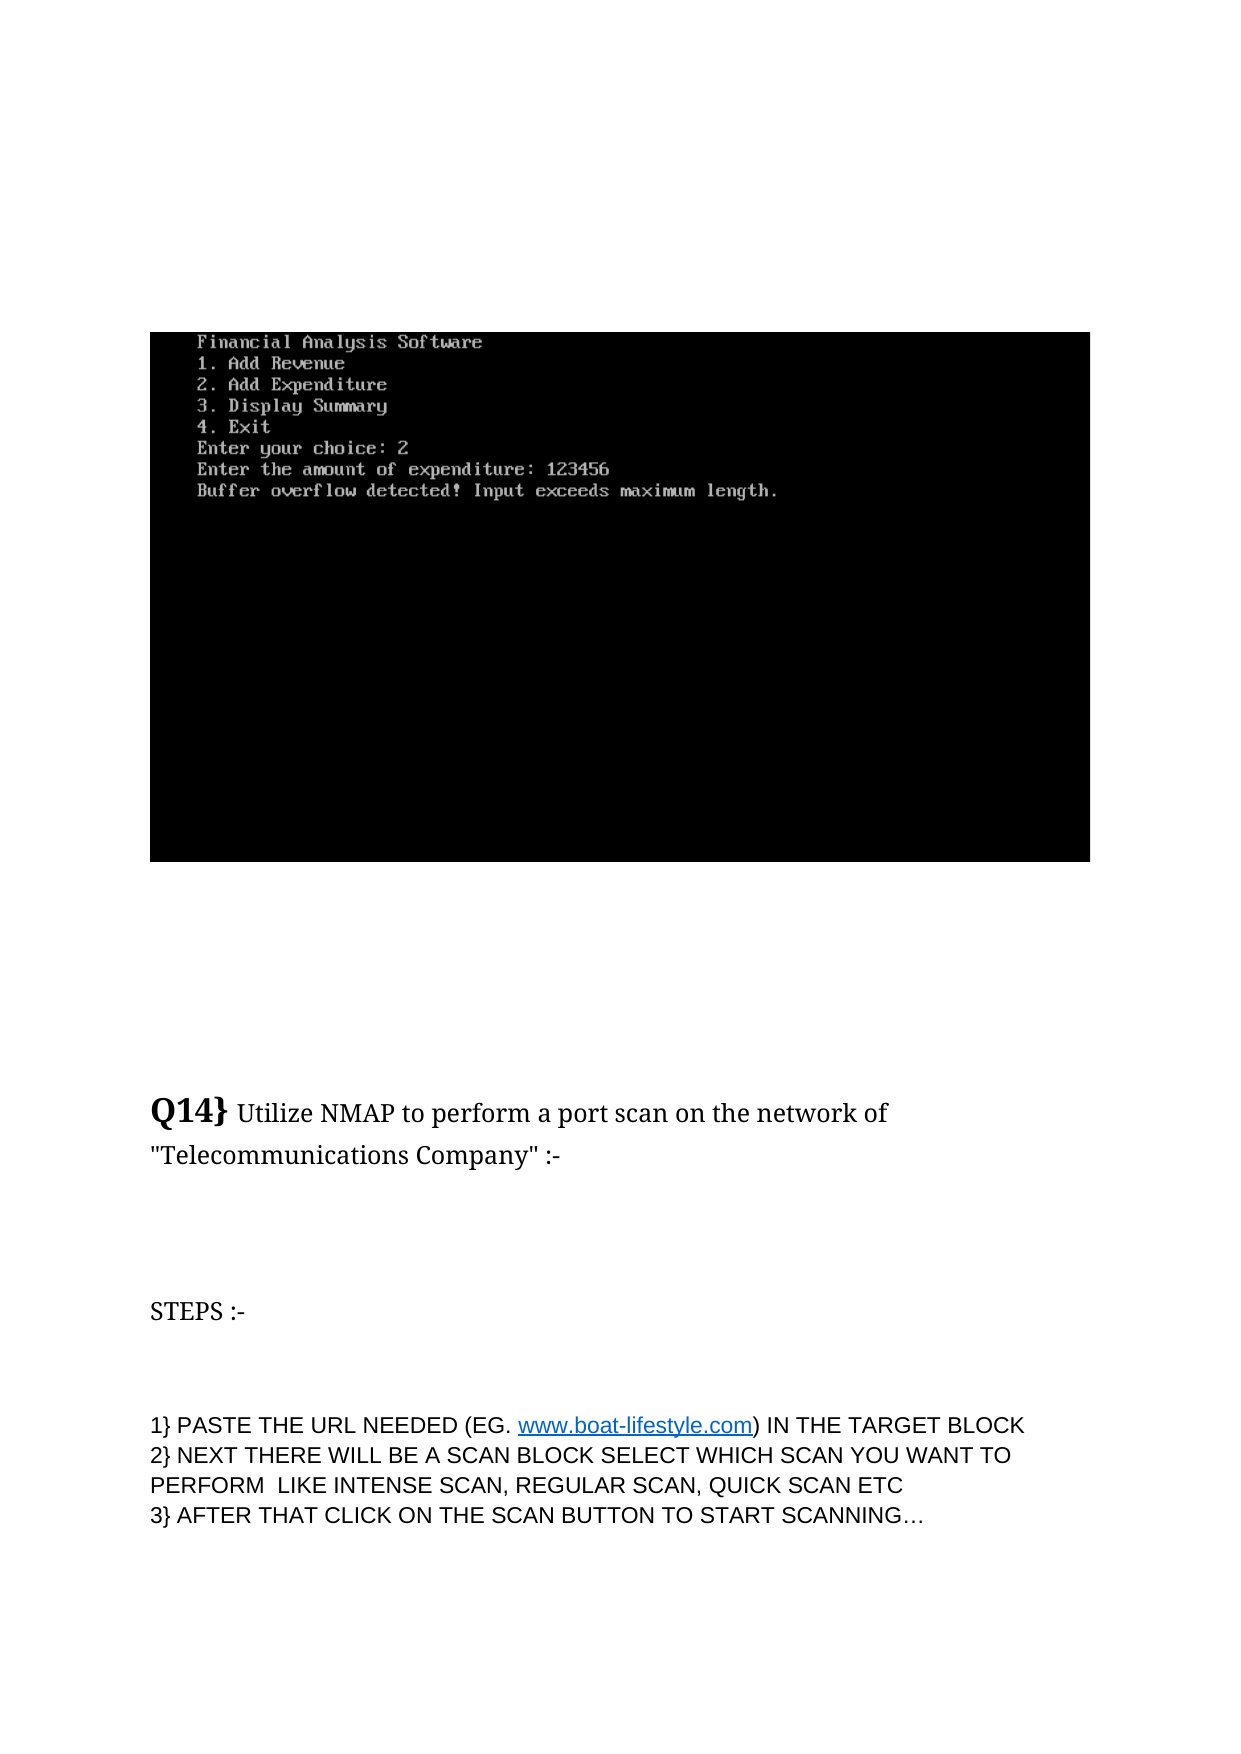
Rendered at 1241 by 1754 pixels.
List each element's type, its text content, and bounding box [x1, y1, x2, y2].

text Q14} Utilize NMAP to perform a port scan on the network of "Telecommunications Company" :- [150, 1087, 1090, 1171]
picture [150, 332, 1091, 862]
text STEPS :- [150, 1294, 1090, 1328]
text 3} AFTER THAT CLICK ON THE SCAN BUTTON TO START SCANNING… [150, 1502, 1090, 1528]
text 1} PASTE THE URL NEEDED (EG. www.boat-lifestyle.com) IN THE TARGET BLOCK [150, 1412, 1090, 1438]
text 2} NEXT THERE WILL BE A SCAN BLOCK SELECT WHICH SCAN YOU WANT TO PERFORM LIKE INTENSE SCAN, REGULAR SCAN, QUICK SCAN ETC [150, 1442, 1090, 1498]
